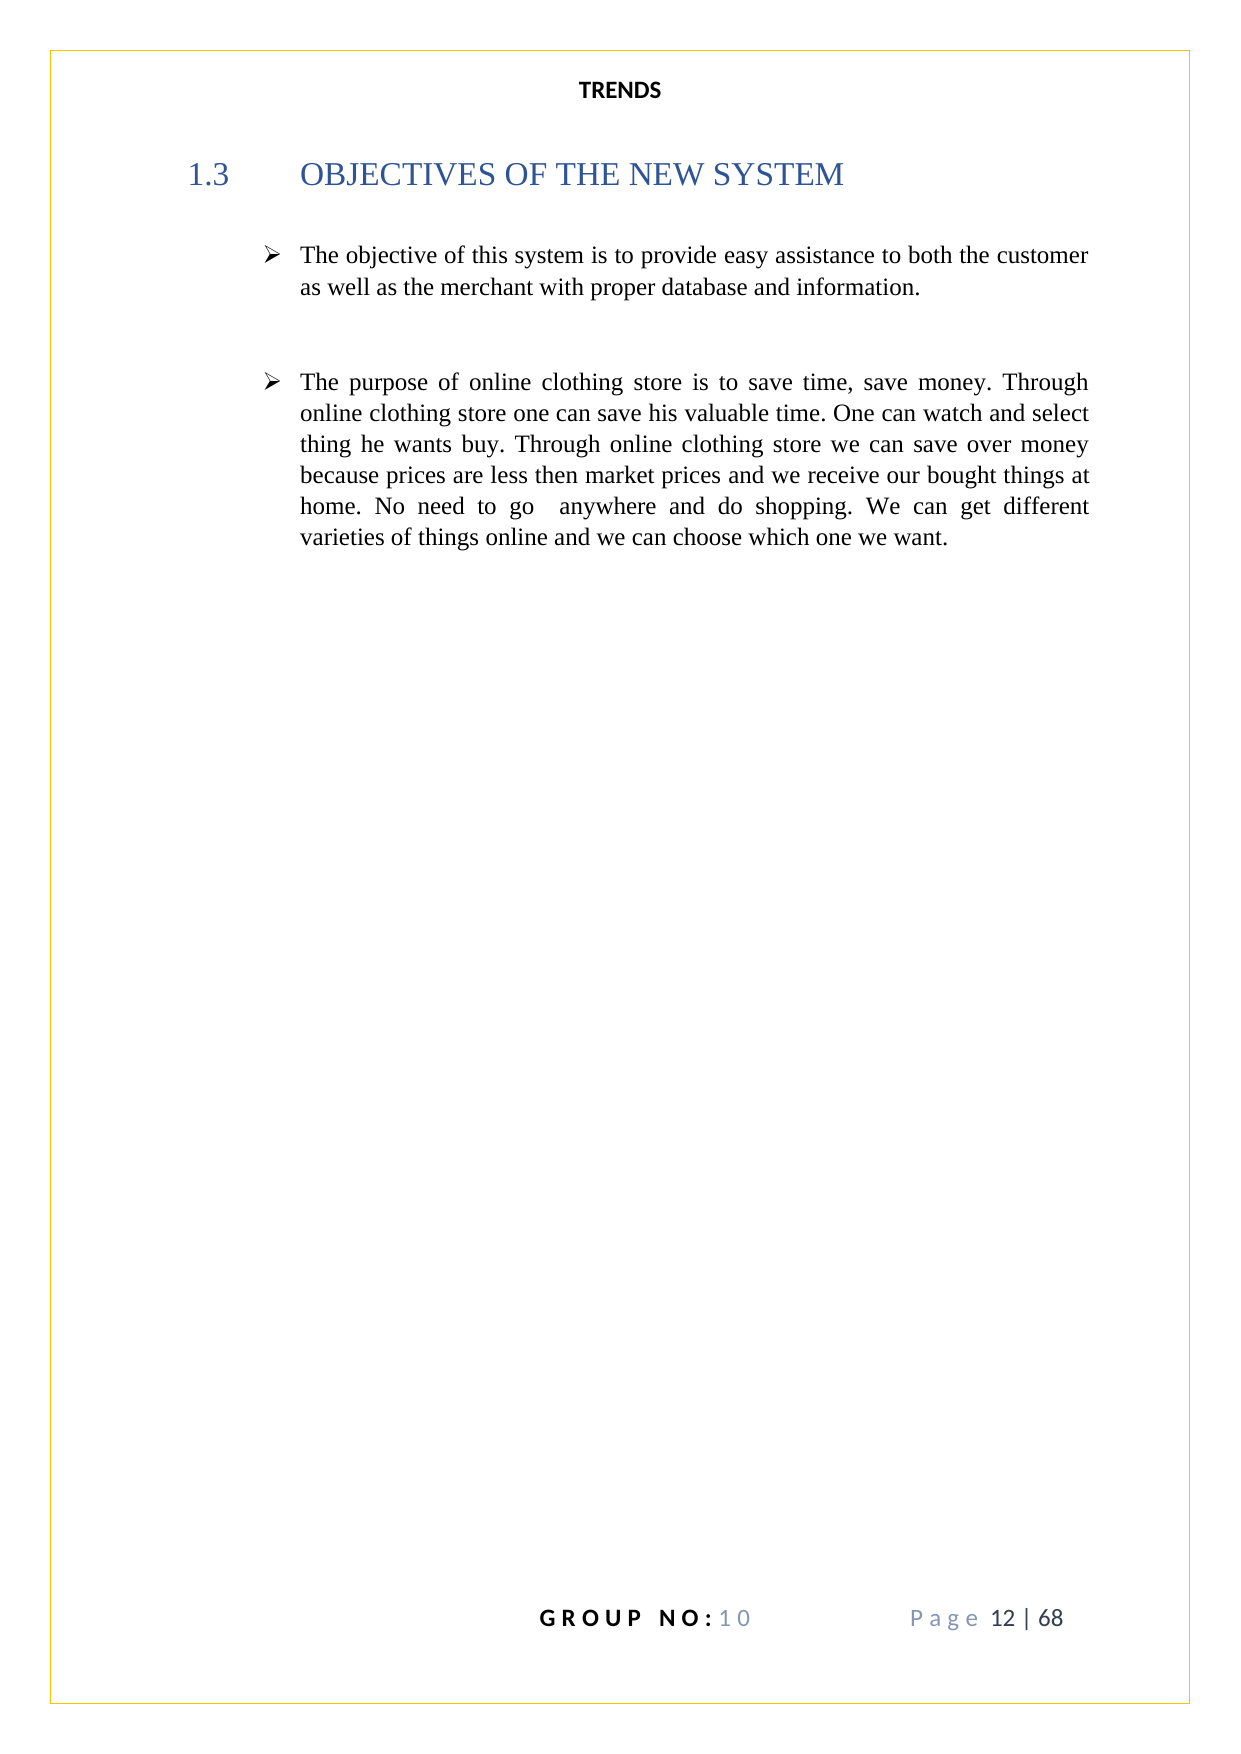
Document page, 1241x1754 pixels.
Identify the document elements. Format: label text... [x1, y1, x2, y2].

subtitle OBJECTIVES OF THE NEW SYSTEM [187, 154, 1090, 192]
list The purpose of online clothing store is to save time, save money. Through online clothing store one can save his valuable time. One can watch and select thing he wants buy. Through online clothing store we can save over money because prices are less then market prices and we receive our bought things at home. No need to go anywhere and do shopping. We can get different varieties of things online and we can choose which one we want. [262, 367, 1090, 551]
list The objective of this system is to provide easy assistance to both the customer as well as the merchant with proper database and information. [262, 241, 1090, 300]
